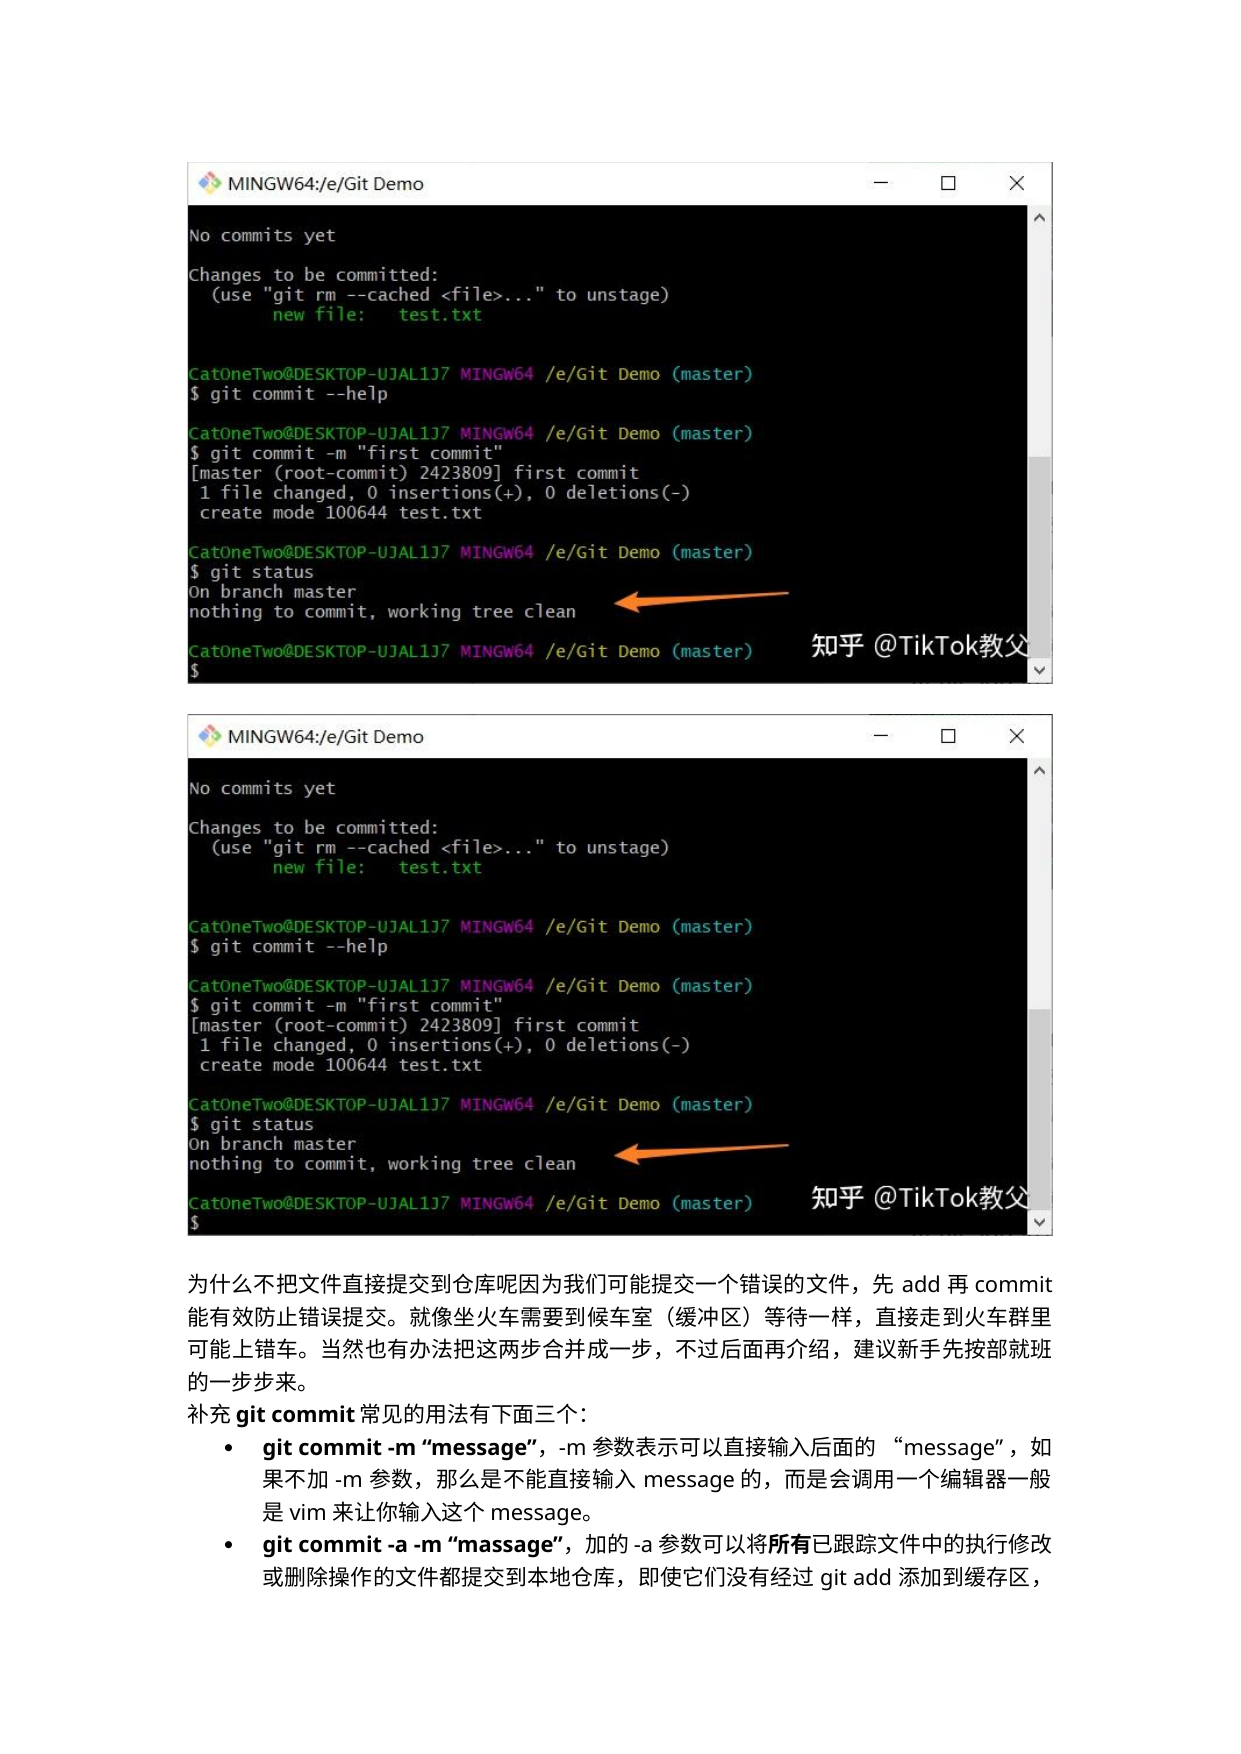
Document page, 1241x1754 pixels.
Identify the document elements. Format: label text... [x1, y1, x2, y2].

picture [187, 162, 1053, 684]
text 补充git commit常见的用法有下面三个： [187, 1397, 1053, 1429]
list git commit -m “message”，-m 参数表示可以直接输入后面的 “message” ，如果不加 -m 参数，那么是不能直接输入 message的，而是会调用一个编辑器一般是 vim 来让你输入这个 message。 [225, 1429, 1053, 1527]
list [225, 1527, 1053, 1592]
picture [187, 714, 1053, 1236]
text 为什么不把文件直接提交到仓库呢因为我们可能提交一个错误的文件，先 add 再 commit 能有效防止错误提交。就像坐火车需要到候车室（缓冲区）等待一样，直接走到火车群里可能上错车。当然也有办法把这两步合并成一步，不过后面再介绍，建议新手先按部就班的一步步来。 [187, 1267, 1053, 1397]
